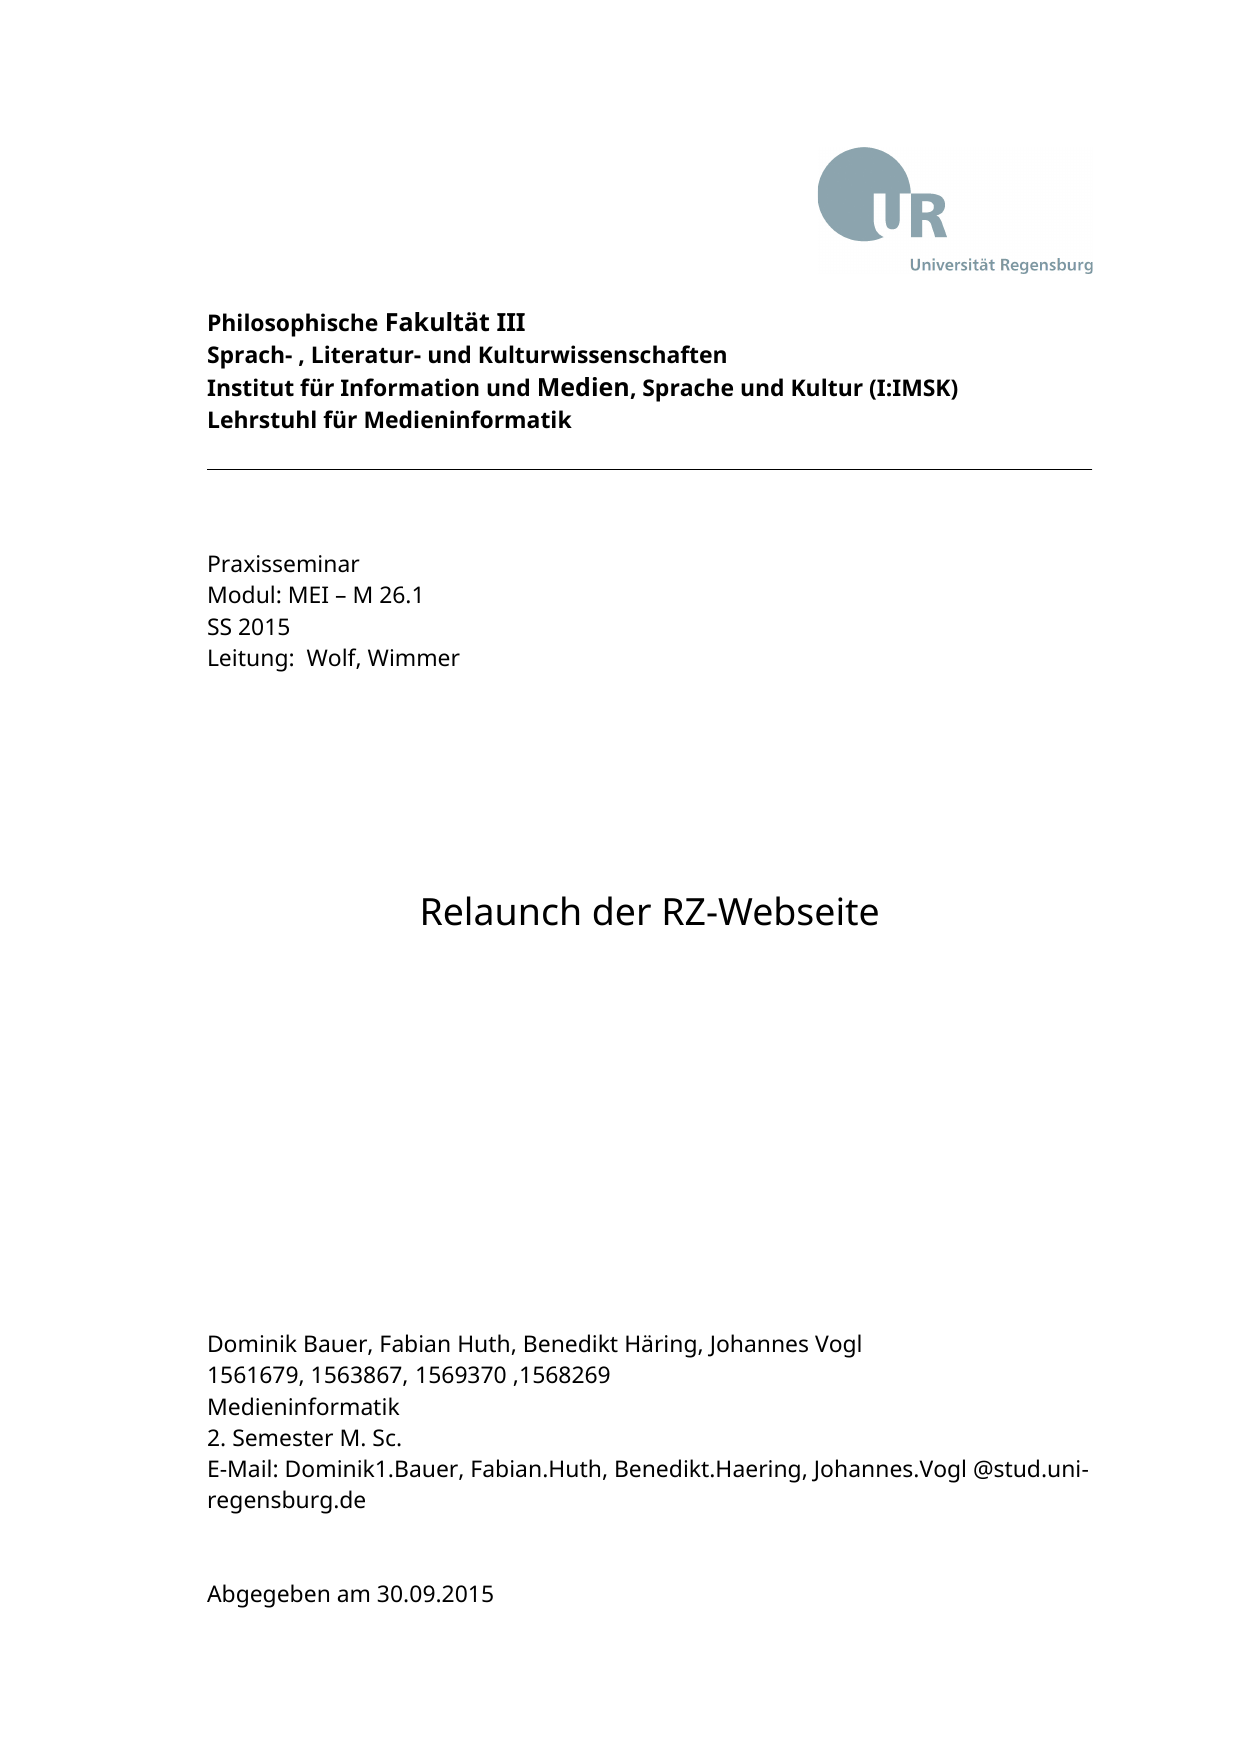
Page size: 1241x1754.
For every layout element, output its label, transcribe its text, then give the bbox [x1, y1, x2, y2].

text Medieninformatik [207, 1390, 1092, 1422]
text Modul: MEI – M 26.1 [207, 579, 1092, 611]
title Relaunch der RZ-Webseite [207, 886, 1092, 937]
text 1561679, 1563867, 1569370 ,1568269 [207, 1359, 1092, 1390]
text Sprach- , Literatur- und Kulturwissenschaften [207, 339, 1092, 370]
text Institut für Information und Medien, Sprache und Kultur (I:IMSK) Lehrstuhl für Medieninformatik [207, 370, 1092, 435]
picture [817, 147, 1093, 274]
text E-Mail: Dominik1.Bauer, Fabian.Huth, Benedikt.Haering, Johannes.Vogl @stud.uni-regensburg.de [207, 1453, 1092, 1515]
text Leitung: Wolf, Wimmer [207, 642, 1092, 673]
text Abgegeben am 30.09.2015 [207, 1578, 1092, 1609]
text Praxisseminar [207, 548, 1092, 579]
text SS 2015 [207, 611, 1092, 642]
text 2. Semester M. Sc. [207, 1422, 1092, 1453]
text Dominik Bauer, Fabian Huth, Benedikt Häring, Johannes Vogl [207, 1328, 1092, 1359]
text Philosophische Fakultät III [207, 304, 1092, 339]
